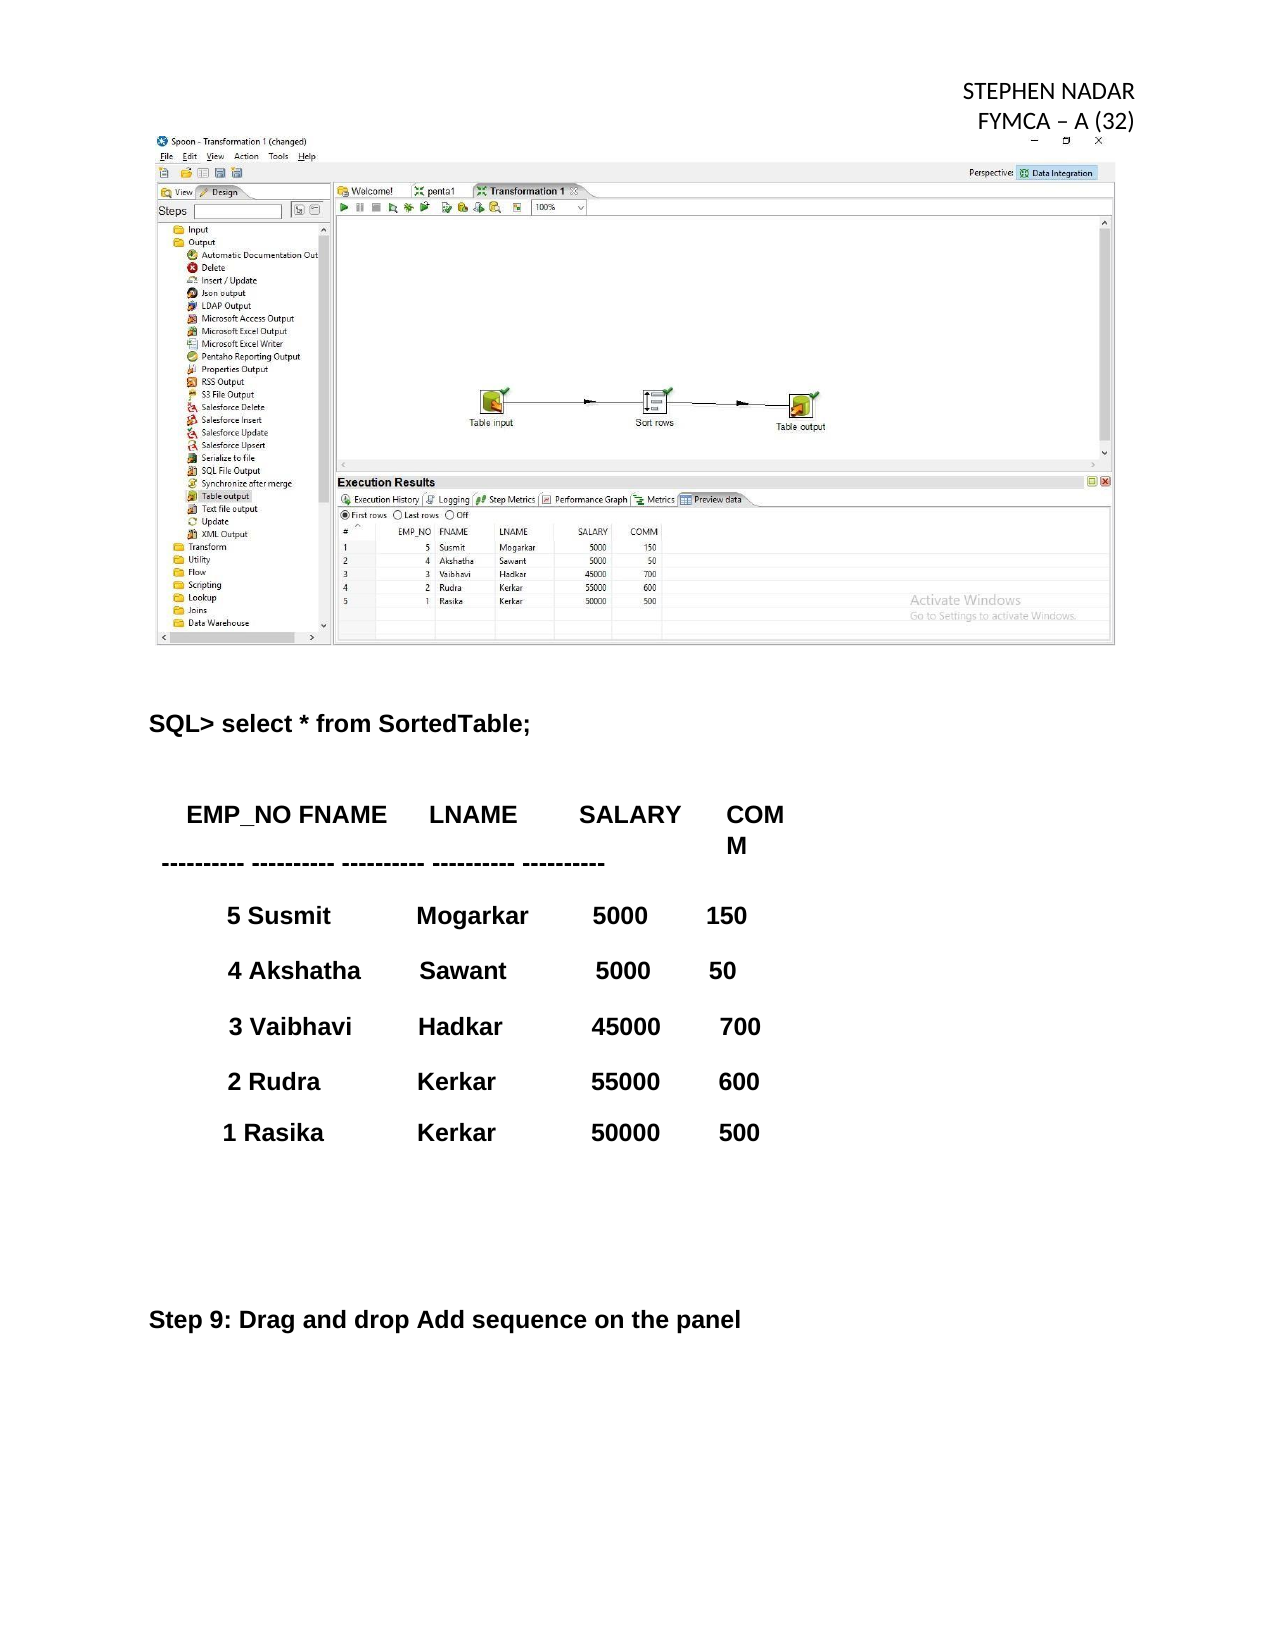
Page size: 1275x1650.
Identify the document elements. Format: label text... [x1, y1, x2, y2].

table_header EMP_NO FNAME LNAME SALARY ---------- ---------- ---------- ---------- ---------- [150, 800, 694, 897]
table_cell 2 Rudra Kerkar 55000 [150, 1063, 694, 1118]
text Step 9: Drag and drop Add sequence on the panel [148, 1305, 1129, 1333]
picture [155, 136, 1116, 646]
table_cell 5 Susmit Mogarkar 5000 [150, 898, 694, 952]
table_cell 500 [695, 1118, 808, 1166]
text SQL> select * from SortedTable; [148, 709, 1129, 738]
table_header COMM [695, 800, 808, 897]
table_cell 3 Vaibhavi Hadkar 45000 [150, 1008, 694, 1063]
table_cell 600 [695, 1063, 808, 1118]
table_cell 1 Rasika Kerkar 50000 [150, 1118, 694, 1166]
table_cell 50 [695, 953, 808, 1008]
table_cell 4 Akshatha Sawant 5000 [150, 953, 694, 1008]
table_cell 700 [695, 1008, 808, 1063]
table_cell 150 [695, 898, 808, 952]
